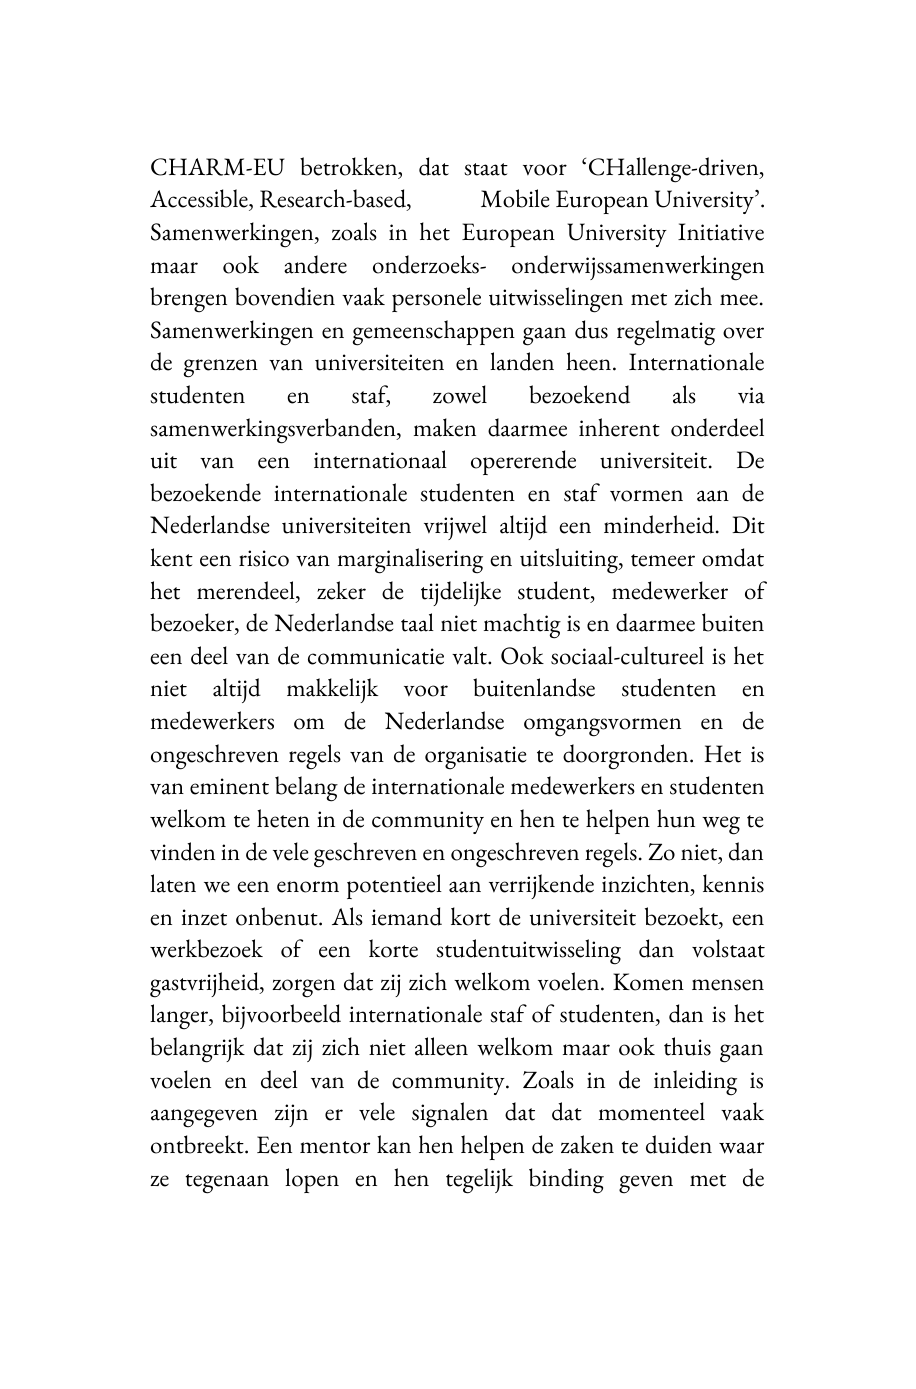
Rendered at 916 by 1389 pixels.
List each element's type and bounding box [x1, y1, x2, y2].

text [150, 150, 766, 1193]
